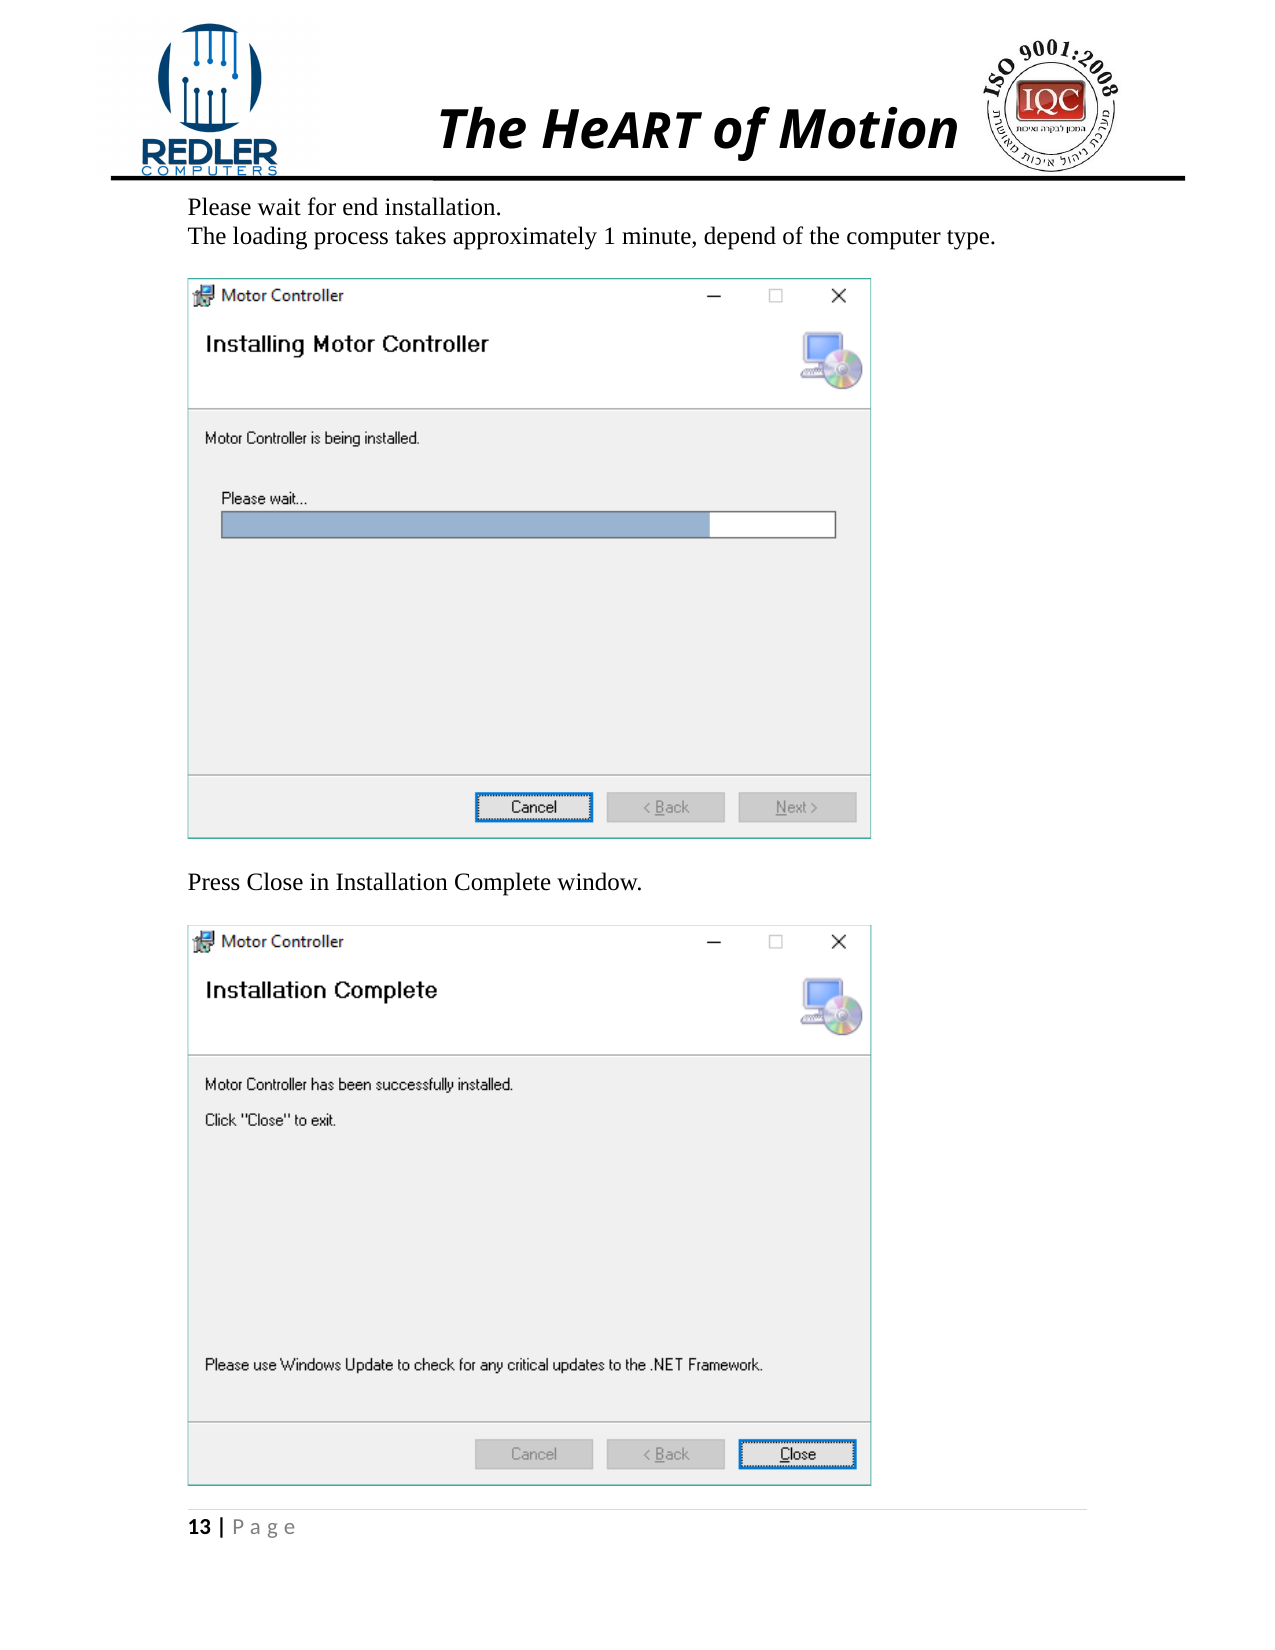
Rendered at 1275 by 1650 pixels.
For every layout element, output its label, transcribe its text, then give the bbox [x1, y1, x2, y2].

picture [187, 278, 872, 839]
text The loading process takes approximately 1 minute, depend of the computer type. [187, 221, 1087, 249]
text Press Close in Installation Complete window. [187, 867, 1087, 896]
list Please wait for end installation. [187, 192, 1087, 221]
picture [187, 925, 872, 1486]
picture [981, 37, 1122, 174]
